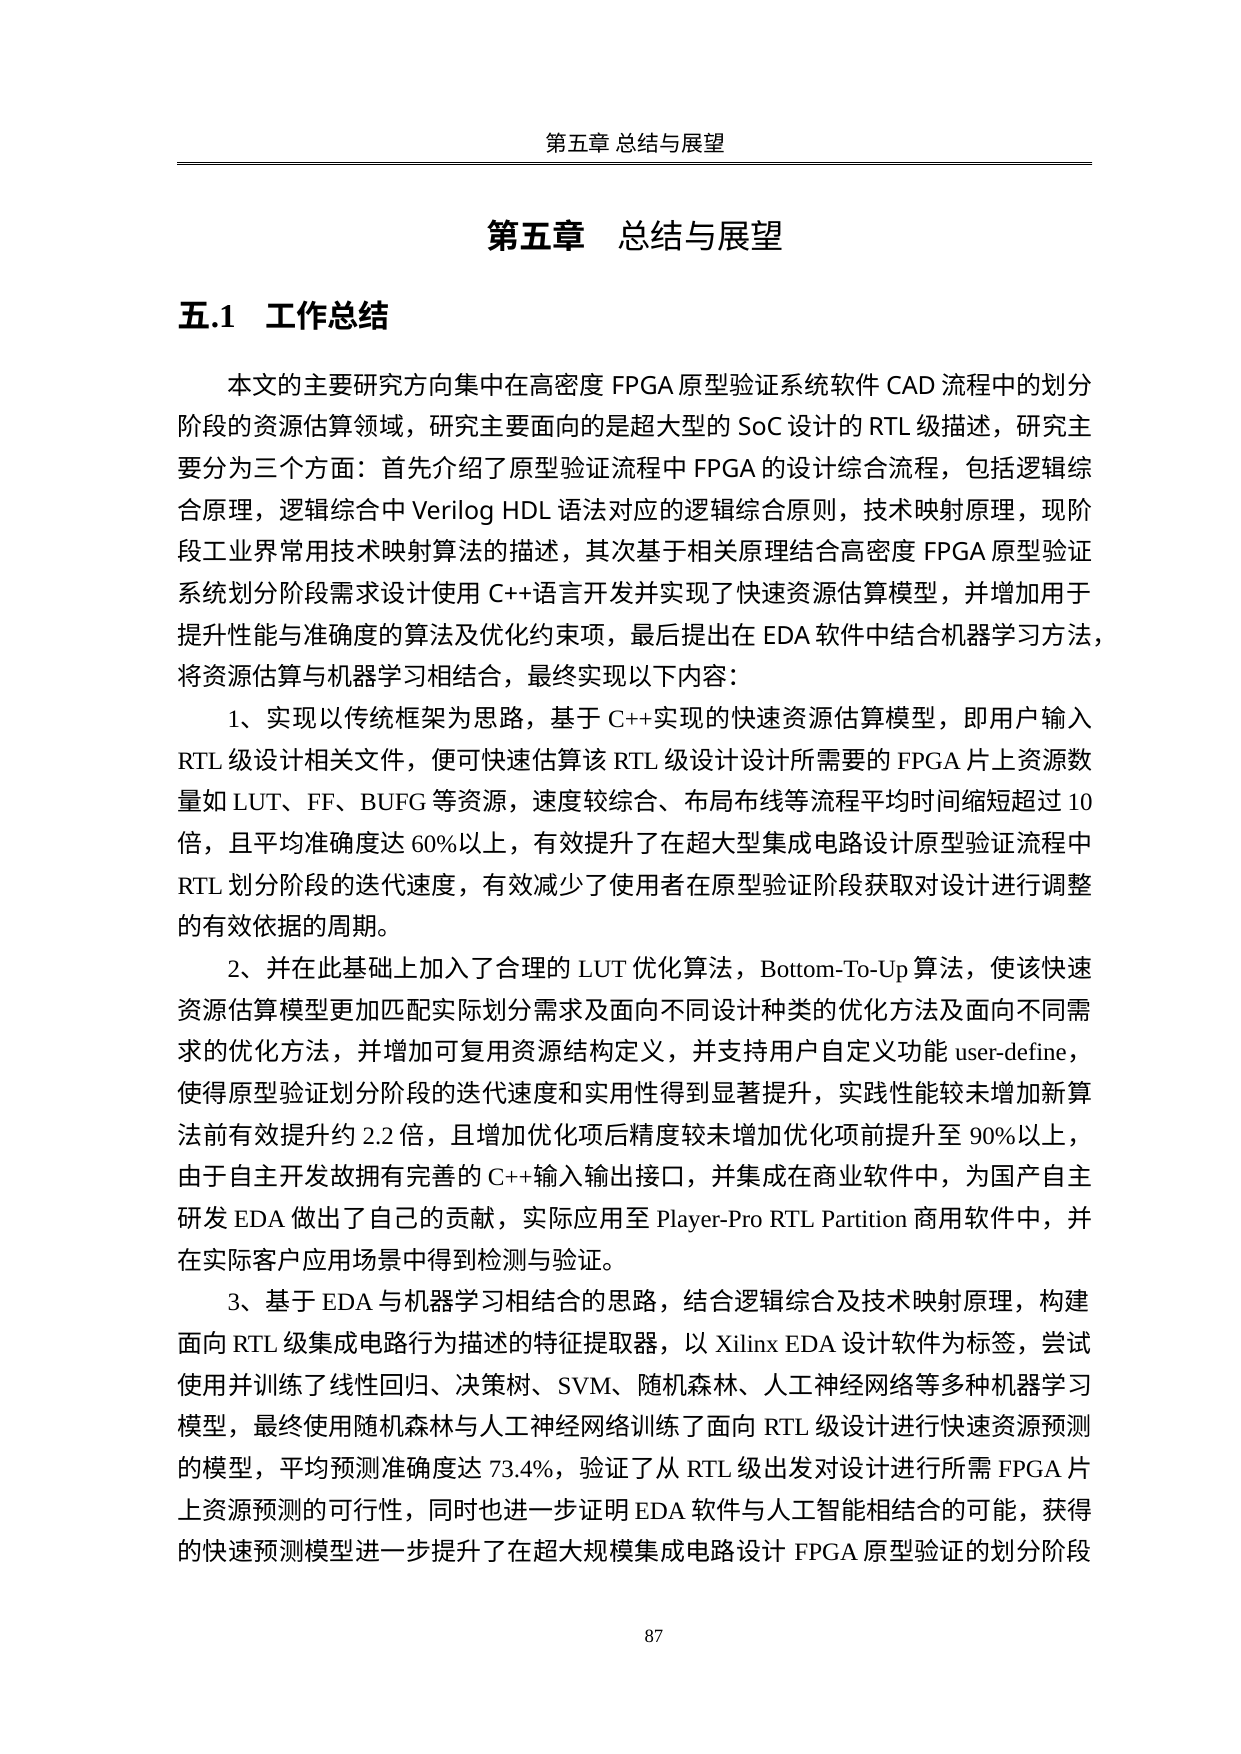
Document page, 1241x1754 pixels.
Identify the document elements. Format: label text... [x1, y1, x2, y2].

text 2、并在此基础上加入了合理的LUT优化算法，Bottom-To-Up算法，使该快速资源估算模型更加匹配实际划分需求及面向不同设计种类的优化方法及面向不同需求的优化方法，并增加可复用资源结构定义，并支持用户自定义功能user-define，使得原型验证划分阶段的迭代速度和实用性得到显著提升，实践性能较未增加新算法前有效提升约2.2倍，且增加优化项后精度较未增加优化项前提升至90%以上，由于自主开发故拥有完善的C++输入输出接口，并集成在商业软件中，为国产自主研发EDA做出了自己的贡献，实际应用至Player-Pro RTL Partition商用软件中，并在实际客户应用场景中得到检测与验证。 [177, 944, 1092, 1277]
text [177, 1277, 1092, 1569]
subtitle 总结与展望 [177, 215, 1092, 257]
subtitle 工作总结 [177, 294, 1092, 336]
text 1、实现以传统框架为思路，基于C++实现的快速资源估算模型，即用户输入RTL级设计相关文件，便可快速估算该RTL级设计设计所需要的FPGA片上资源数量如LUT、FF、BUFG等资源，速度较综合、布局布线等流程平均时间缩短超过10倍，且平均准确度达60%以上，有效提升了在超大型集成电路设计原型验证流程中RTL划分阶段的迭代速度，有效减少了使用者在原型验证阶段获取对设计进行调整的有效依据的周期。 [177, 694, 1092, 944]
text 本文的主要研究方向集中在高密度FPGA原型验证系统软件CAD流程中的划分阶段的资源估算领域，研究主要面向的是超大型的SoC设计的RTL级描述，研究主要分为三个方面：首先介绍了原型验证流程中FPGA的设计综合流程，包括逻辑综合原理，逻辑综合中Verilog HDL语法对应的逻辑综合原则，技术映射原理，现阶段工业界常用技术映射算法的描述，其次基于相关原理结合高密度FPGA原型验证系统划分阶段需求设计使用C++语言开发并实现了快速资源估算模型，并增加用于提升性能与准确度的算法及优化约束项，最后提出在EDA软件中结合机器学习方法，将资源估算与机器学习相结合，最终实现以下内容： [177, 361, 1092, 694]
